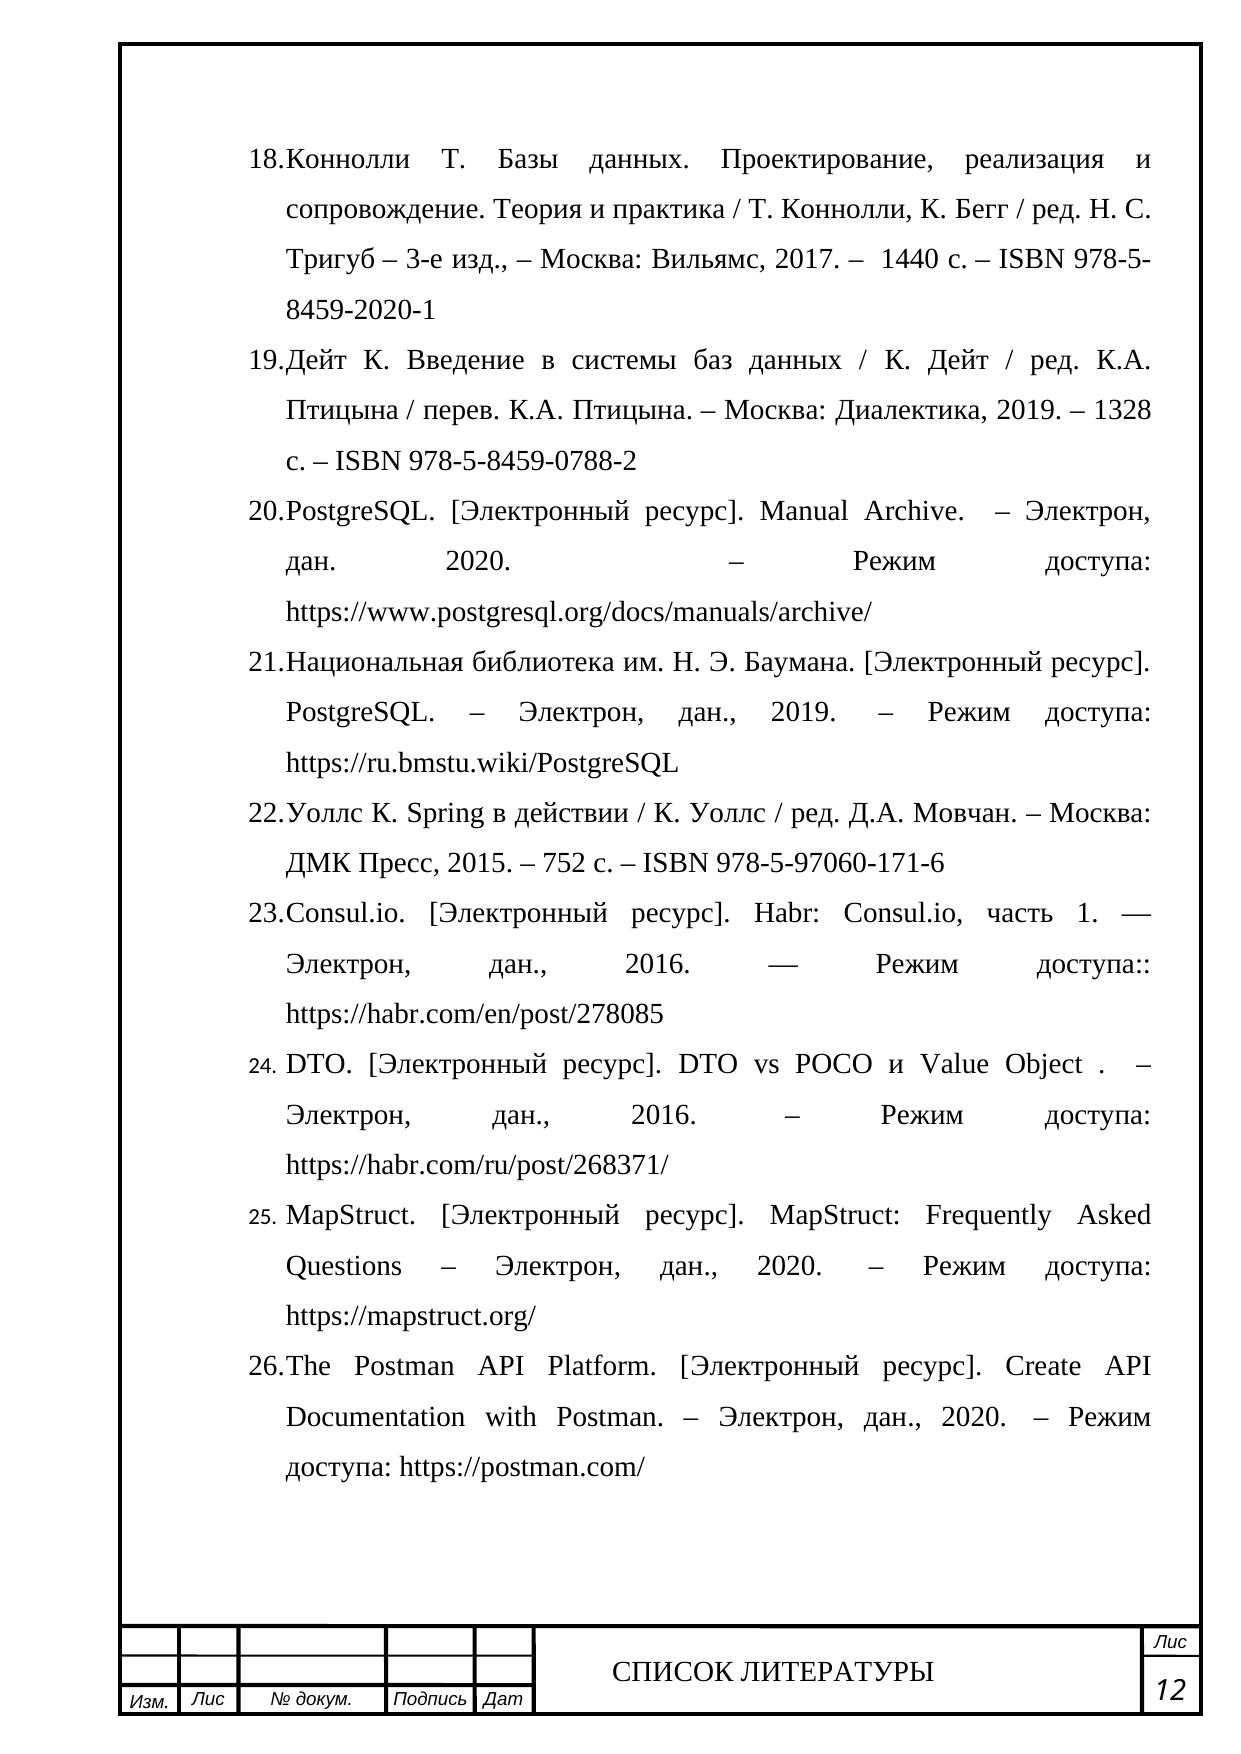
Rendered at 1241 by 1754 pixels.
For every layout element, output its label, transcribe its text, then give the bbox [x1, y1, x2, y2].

list Национальная библиотека им. Н. Э. Баумана. [Электронный ресурс]. PostgreSQL. – Электрон, дан., 2019. – Режим доступа: https://ru.bmstu.wiki/PostgreSQL [248, 644, 1152, 778]
list Дейт К. Введение в системы баз данных / К. Дейт / ред. К.А. Птицына / перев. К.А. Птицына. – Москва: Диалектика, 2019. – 1328 c. – ISBN 978-5-8459-0788-2 [248, 342, 1152, 476]
list PostgreSQL. [Электронный ресурс]. Manual Archive. – Электрон, дан. 2020. – Режим доступа: https://www.postgresql.org/docs/manuals/archive/ [248, 493, 1152, 627]
list The Postman API Platform. [Электронный ресурс]. Create API Documentation with Postman. – Электрон, дан., 2020. – Режим доступа: https://postman.com/ [248, 1348, 1152, 1483]
list Коннолли Т. Базы данных. Проектирование, реализация и сопровождение. Теория и практика / Т. Коннолли, К. Бегг / ред. Н. С. Тригуб – 3-е изд., – Москва: Вильямс, 2017. – 1440 с. – ISBN 978-5-8459-2020-1 [248, 141, 1152, 325]
list MapStruct. [Электронный ресурс]. MapStruct: Frequently Asked Questions – Электрон, дан., 2020. – Режим доступа: https://mapstruct.org/ [248, 1197, 1152, 1332]
list Уоллс К. Spring в действии / К. Уоллс / ред. Д.А. Мовчан. – Москва: ДМК Пресс, 2015. – 752 c. – ISBN 978-5-97060-171-6 [248, 795, 1152, 879]
list DTO. [Электронный ресурс]. DTO vs POCO и Value Object . – Электрон, дан., 2016. – Режим доступа: https://habr.com/ru/post/268371/ [248, 1047, 1152, 1181]
list Consul.io. [Электронный ресурс]. Habr: Consul.io, часть 1. — Электрон, дан., 2016. — Режим доступа:: https://habr.com/en/post/278085 [248, 896, 1152, 1030]
